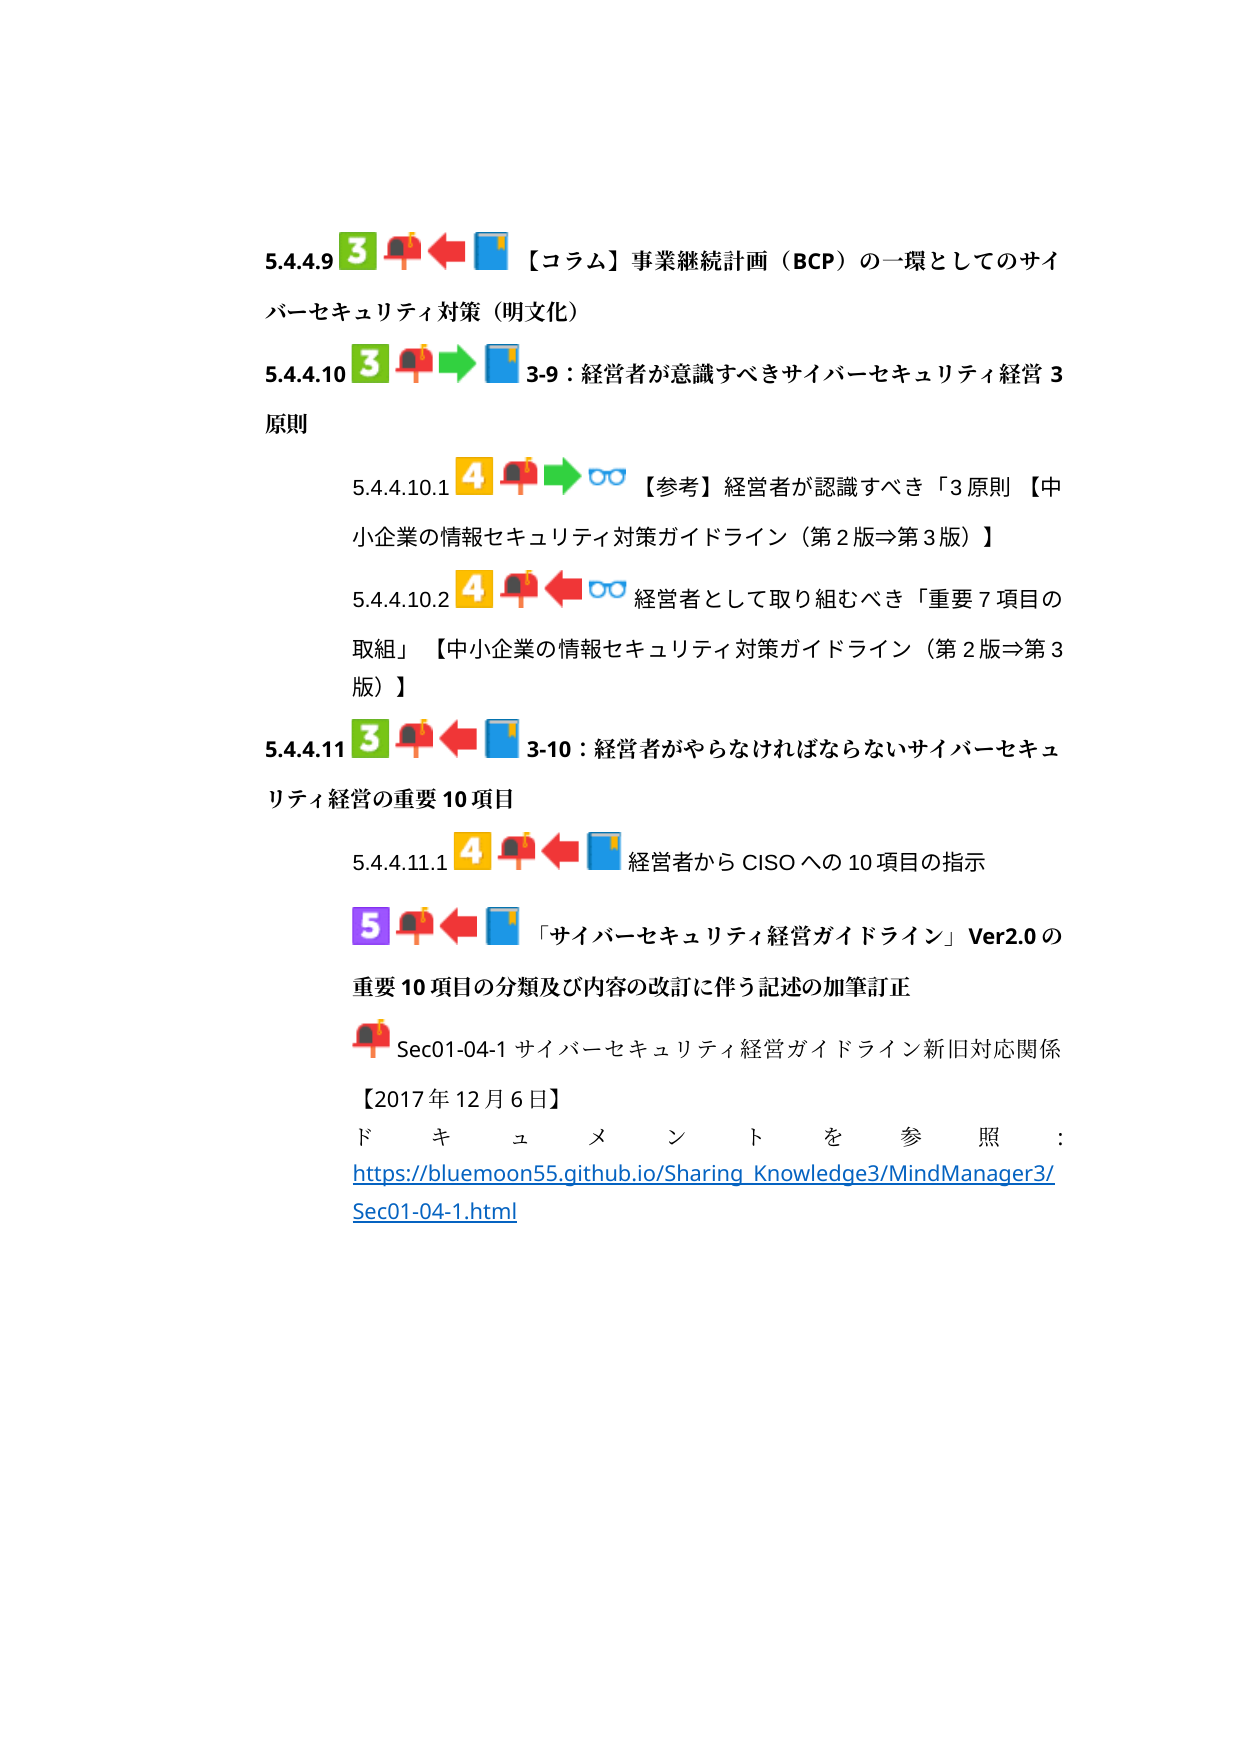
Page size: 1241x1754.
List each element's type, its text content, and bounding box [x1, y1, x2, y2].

picture [483, 907, 521, 945]
text 「サイバーセキュリティ経営ガイドライン」Ver2.0の重要10項目の分類及び内容の改訂に伴う記述の加筆訂正 [352, 892, 1063, 1004]
picture [588, 457, 626, 495]
picture [544, 570, 582, 608]
picture [482, 719, 521, 758]
picture [482, 344, 520, 383]
picture [352, 1019, 390, 1058]
picture [339, 232, 377, 270]
picture [395, 907, 434, 945]
text 【参考】経営者が認識すべき「3原則 【中小企業の情報セキュリティ対策ガイドライン（第2版⇒第3版）】 [352, 442, 1063, 554]
picture [544, 457, 582, 495]
text 3-9：経営者が意識すべきサイバーセキュリティ経営3原則 [265, 329, 1063, 442]
picture [500, 457, 538, 495]
picture [383, 232, 421, 270]
text Sec01-04-1サイバーセキュリティ経営ガイドライン新旧対応関係【2017年12月6日】 [352, 1004, 1063, 1117]
picture [584, 832, 623, 870]
picture [455, 457, 494, 495]
picture [351, 719, 390, 758]
picture [588, 570, 627, 608]
picture [438, 344, 477, 383]
picture [439, 907, 477, 945]
picture [395, 719, 433, 758]
picture [352, 907, 390, 945]
picture [395, 344, 433, 383]
picture [455, 570, 494, 608]
text 経営者として取り組むべき「重要7項目の取組」 【中小企業の情報セキュリティ対策ガイドライン（第2版⇒第3版）】 [352, 554, 1063, 704]
picture [351, 344, 390, 383]
picture [427, 232, 466, 270]
picture [453, 832, 492, 870]
picture [541, 832, 579, 870]
text ドキュメントを参照: https://bluemoon55.github.io/Sharing_Knowledge3/MindManager3/Sec01-04-1.html [352, 1117, 1063, 1229]
picture [500, 570, 538, 608]
picture [439, 719, 477, 758]
text 3-10：経営者がやらなければならないサイバーセキュリティ経営の重要10項目 [265, 704, 1063, 817]
text 【コラム】事業継続計画（BCP）の一環としてのサイバーセキュリティ対策（明文化） [265, 217, 1063, 329]
text 経営者からCISOへの10項目の指示 [352, 817, 1063, 892]
picture [497, 832, 536, 870]
picture [472, 232, 510, 270]
